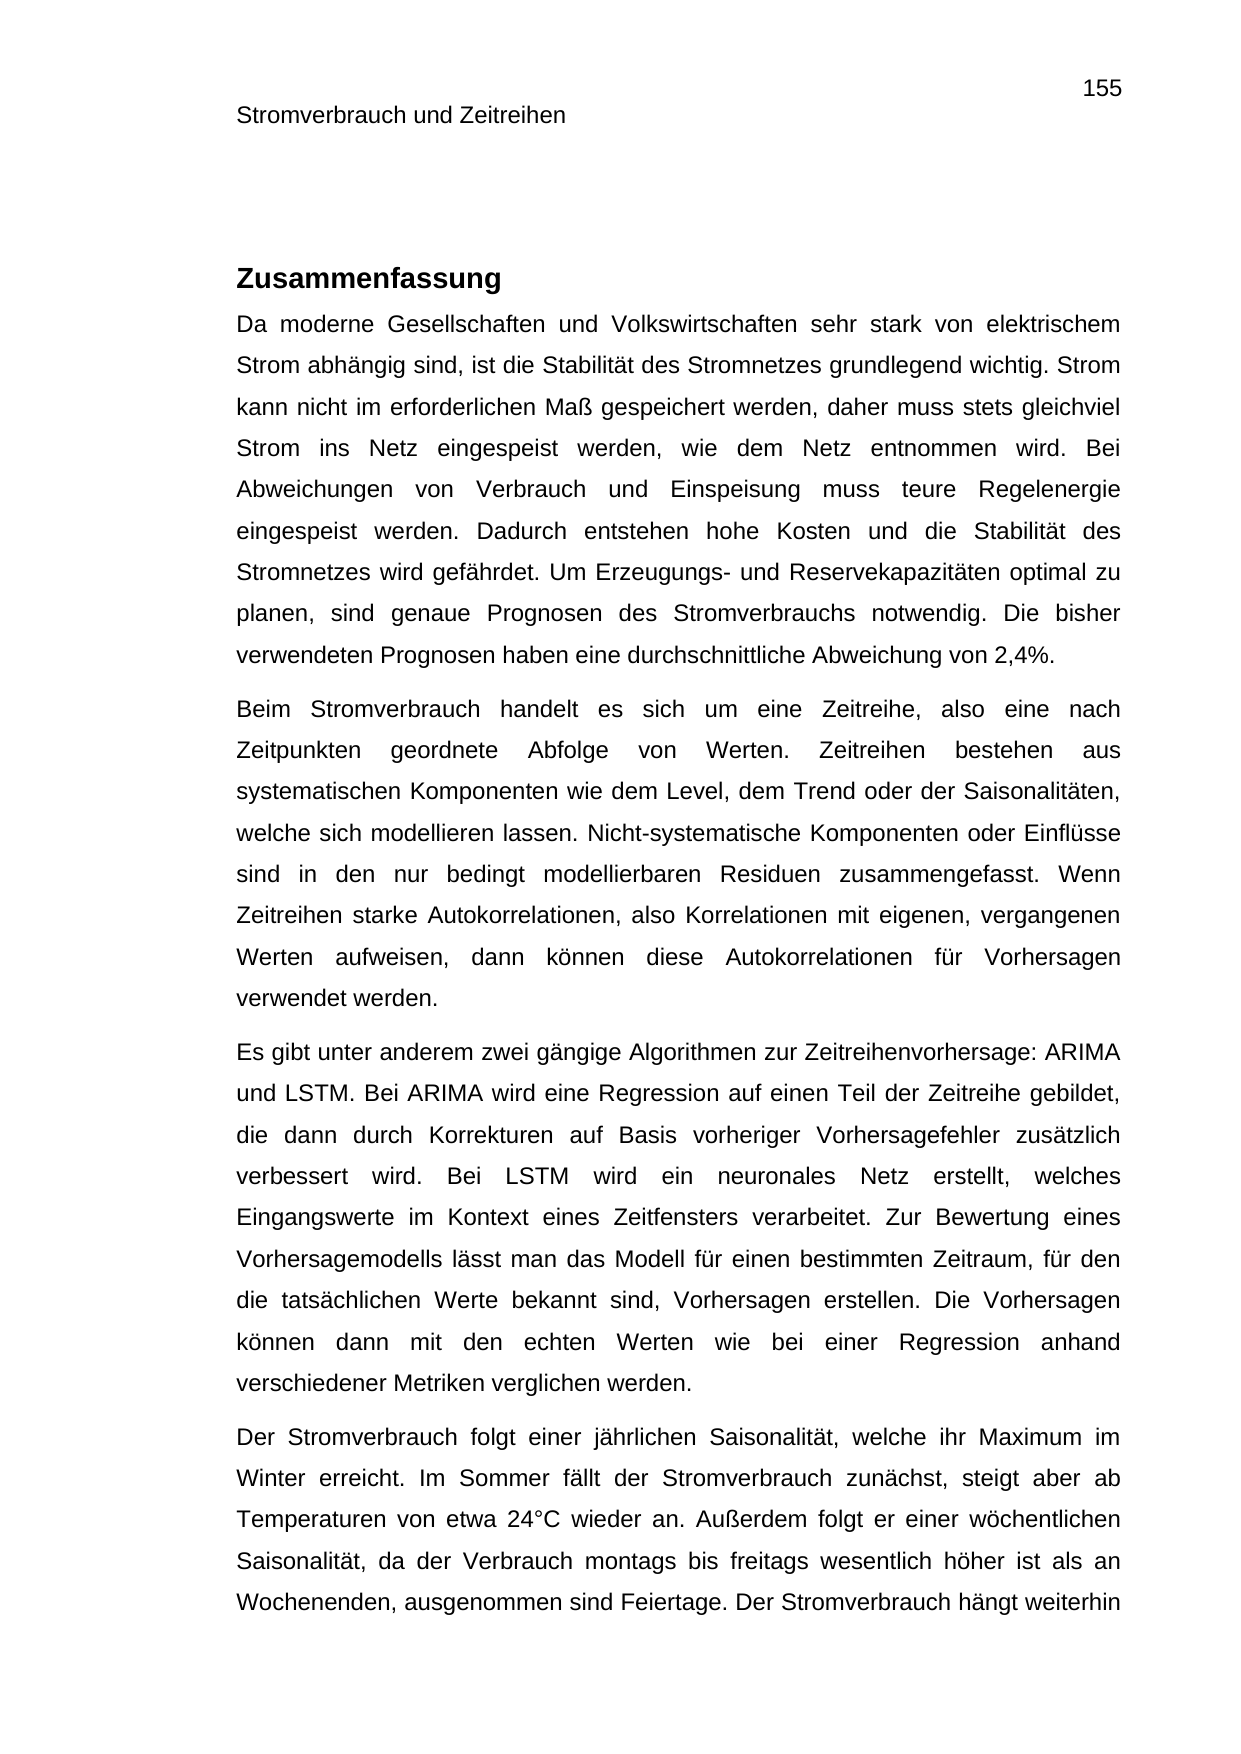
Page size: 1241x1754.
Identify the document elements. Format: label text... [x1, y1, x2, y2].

text Beim Stromverbrauch handelt es sich um eine Zeitreihe, also eine nach Zeitpunkten geordnete Abfolge von Werten. Zeitreihen bestehen aus systematischen Komponenten wie dem Level, dem Trend oder der Saisonalitäten, welche sich modellieren lassen. Nicht-systematische Komponenten oder Einflüsse sind in den nur bedingt modellierbaren Residuen zusammengefasst. Wenn Zeitreihen starke Autokorrelationen, also Korrelationen mit eigenen, vergangenen Werten aufweisen, dann können diese Autokorrelationen für Vorhersagen verwendet werden. [236, 694, 1122, 1012]
text Da moderne Gesellschaften und Volkswirtschaften sehr stark von elektrischem Strom abhängig sind, ist die Stabilität des Stromnetzes grundlegend wichtig. Strom kann nicht im erforderlichen Maß gespeichert werden, daher muss stets gleichviel Strom ins Netz eingespeist werden, wie dem Netz entnommen wird. Bei Abweichungen von Verbrauch und Einspeisung muss teure Regelenergie eingespeist werden. Dadurch entstehen hohe Kosten und die Stabilität des Stromnetzes wird gefährdet. Um Erzeugungs- und Reservekapazitäten optimal zu planen, sind genaue Prognosen des Stromverbrauchs notwendig. Die bisher verwendeten Prognosen haben eine durchschnittliche Abweichung von 2,4%. [236, 310, 1122, 668]
subtitle Zusammenfassung [236, 261, 1122, 295]
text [236, 1423, 1122, 1616]
text Es gibt unter anderem zwei gängige Algorithmen zur Zeitreihenvorhersage: ARIMA und LSTM. Bei ARIMA wird eine Regression auf einen Teil der Zeitreihe gebildet, die dann durch Korrekturen auf Basis vorheriger Vorhersagefehler zusätzlich verbessert wird. Bei LSTM wird ein neuronales Netz erstellt, welches Eingangswerte im Kontext eines Zeitfensters verarbeitet. Zur Bewertung eines Vorhersagemodells lässt man das Modell für einen bestimmten Zeitraum, für den die tatsächlichen Werte bekannt sind, Vorhersagen erstellen. Die Vorhersagen können dann mit den echten Werten wie bei einer Regression anhand verschiedener Metriken verglichen werden. [236, 1038, 1122, 1396]
